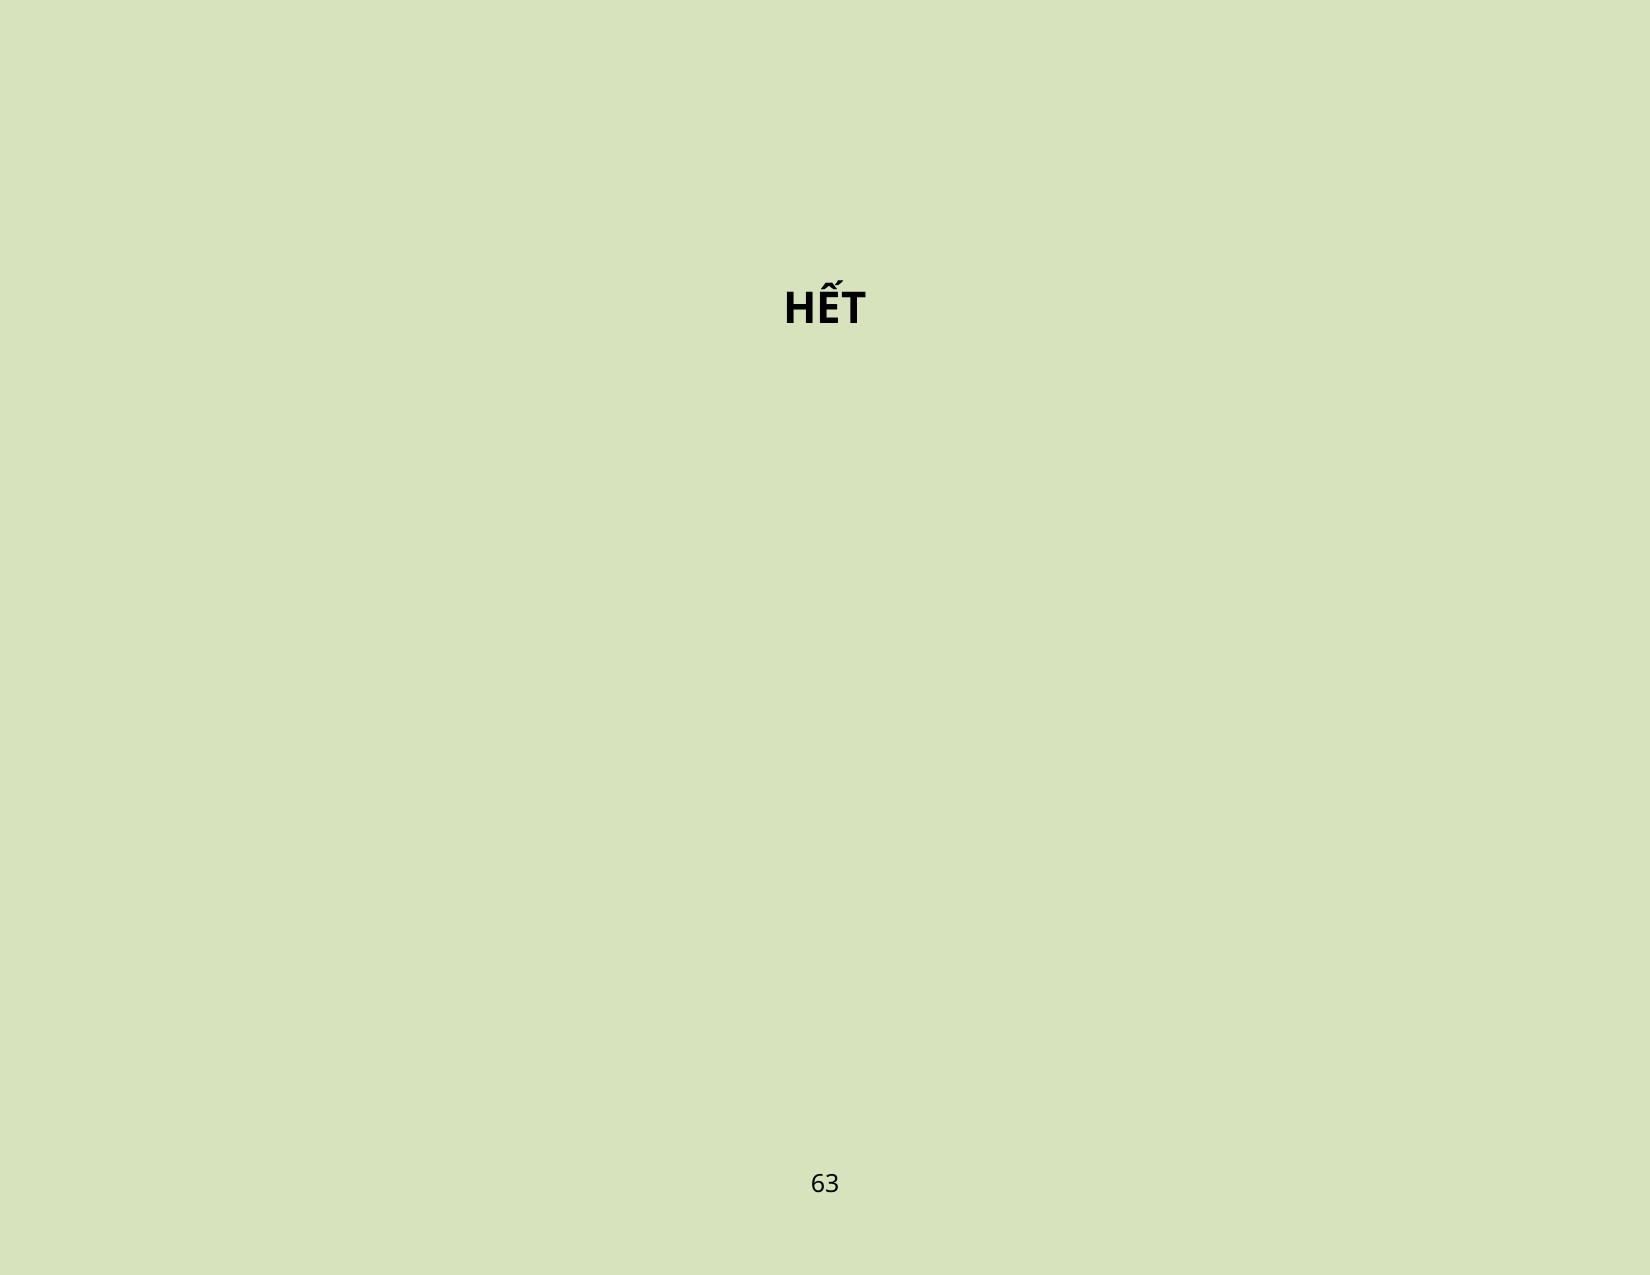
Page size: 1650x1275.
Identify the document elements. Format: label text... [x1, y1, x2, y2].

text HẾT [150, 277, 1500, 337]
